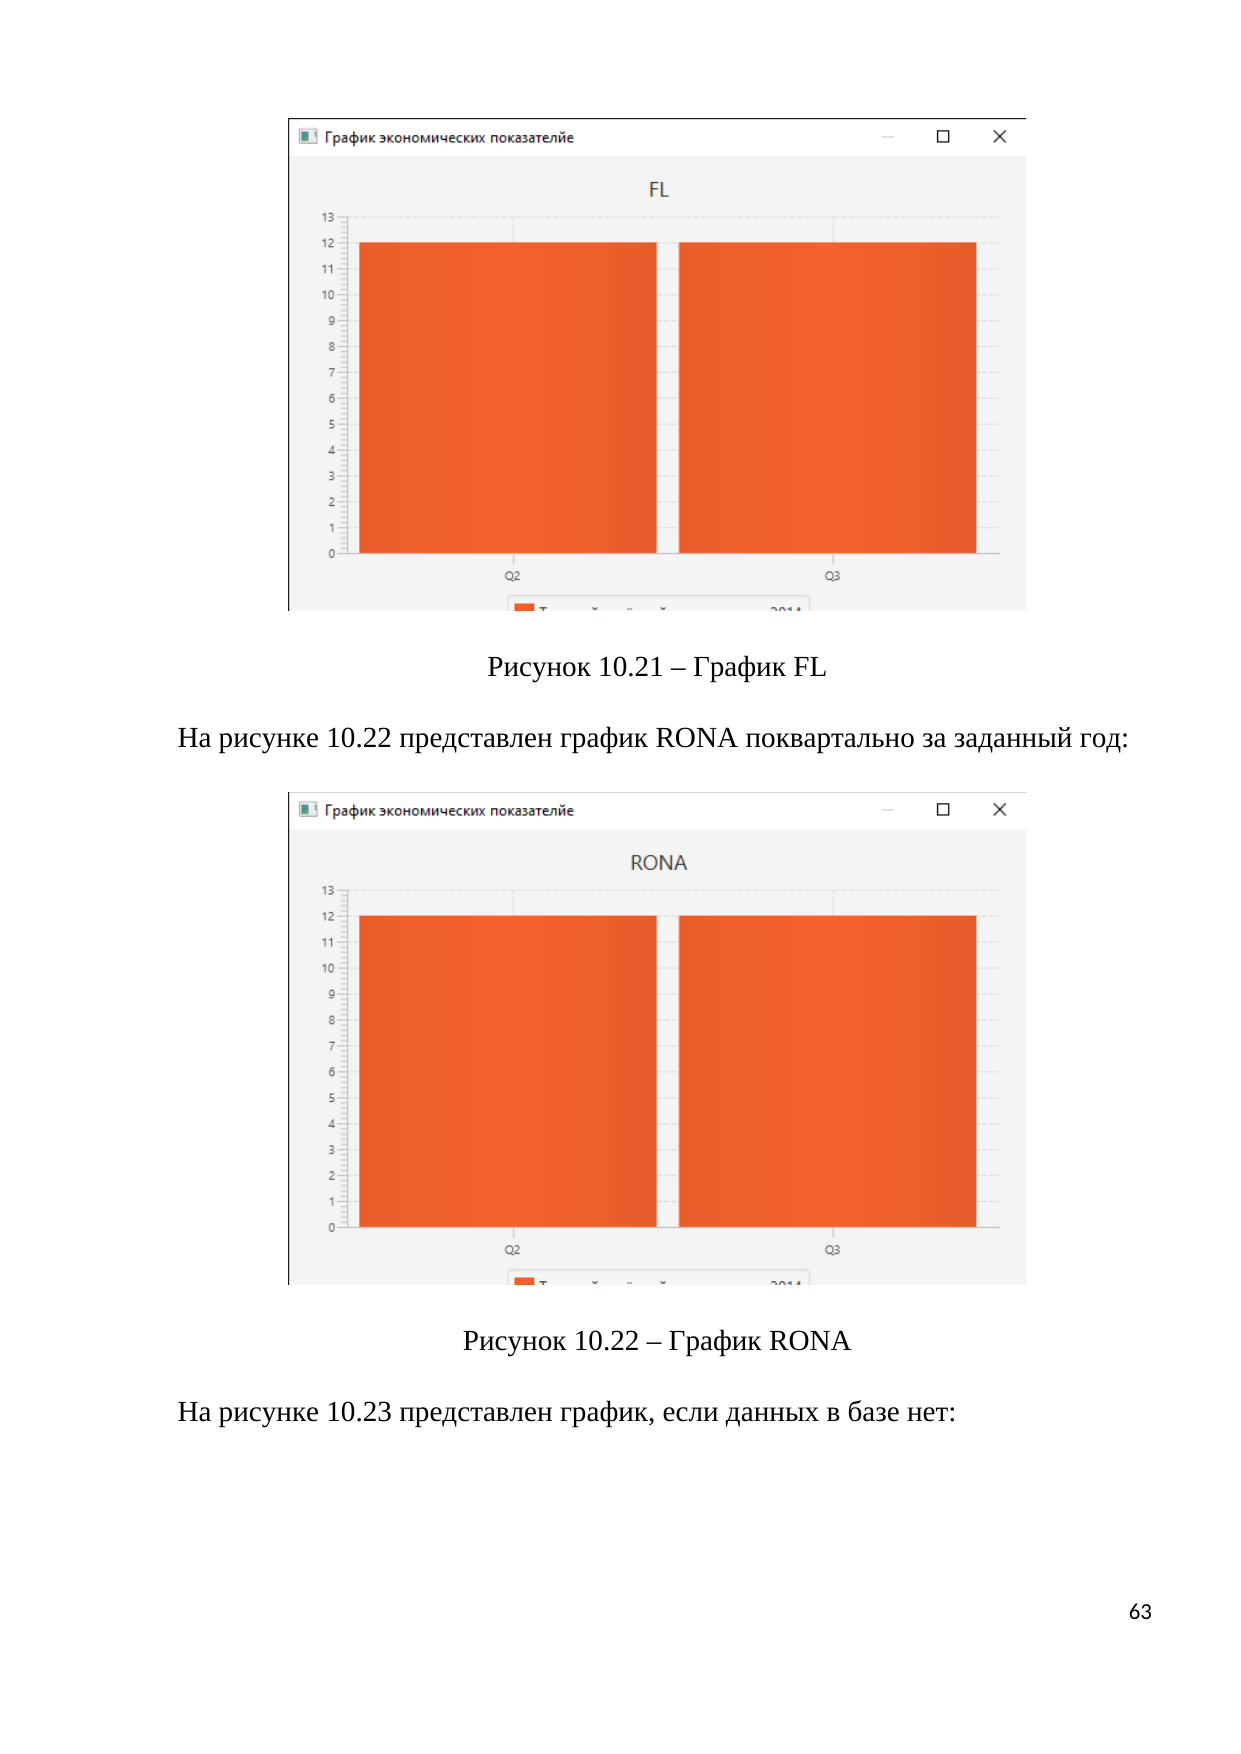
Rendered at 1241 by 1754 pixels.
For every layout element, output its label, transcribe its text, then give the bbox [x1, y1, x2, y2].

picture [288, 792, 1027, 1285]
picture [288, 118, 1027, 611]
text Рисунок 10.21 – График FL [177, 649, 1137, 682]
text На рисунке 10.22 представлен график RONA поквартально за заданный год: [177, 721, 1137, 754]
text На рисунке 10.23 представлен график, если данных в базе нет: [177, 1394, 1137, 1428]
text Рисунок 10.22 – График RONA [177, 1323, 1137, 1356]
